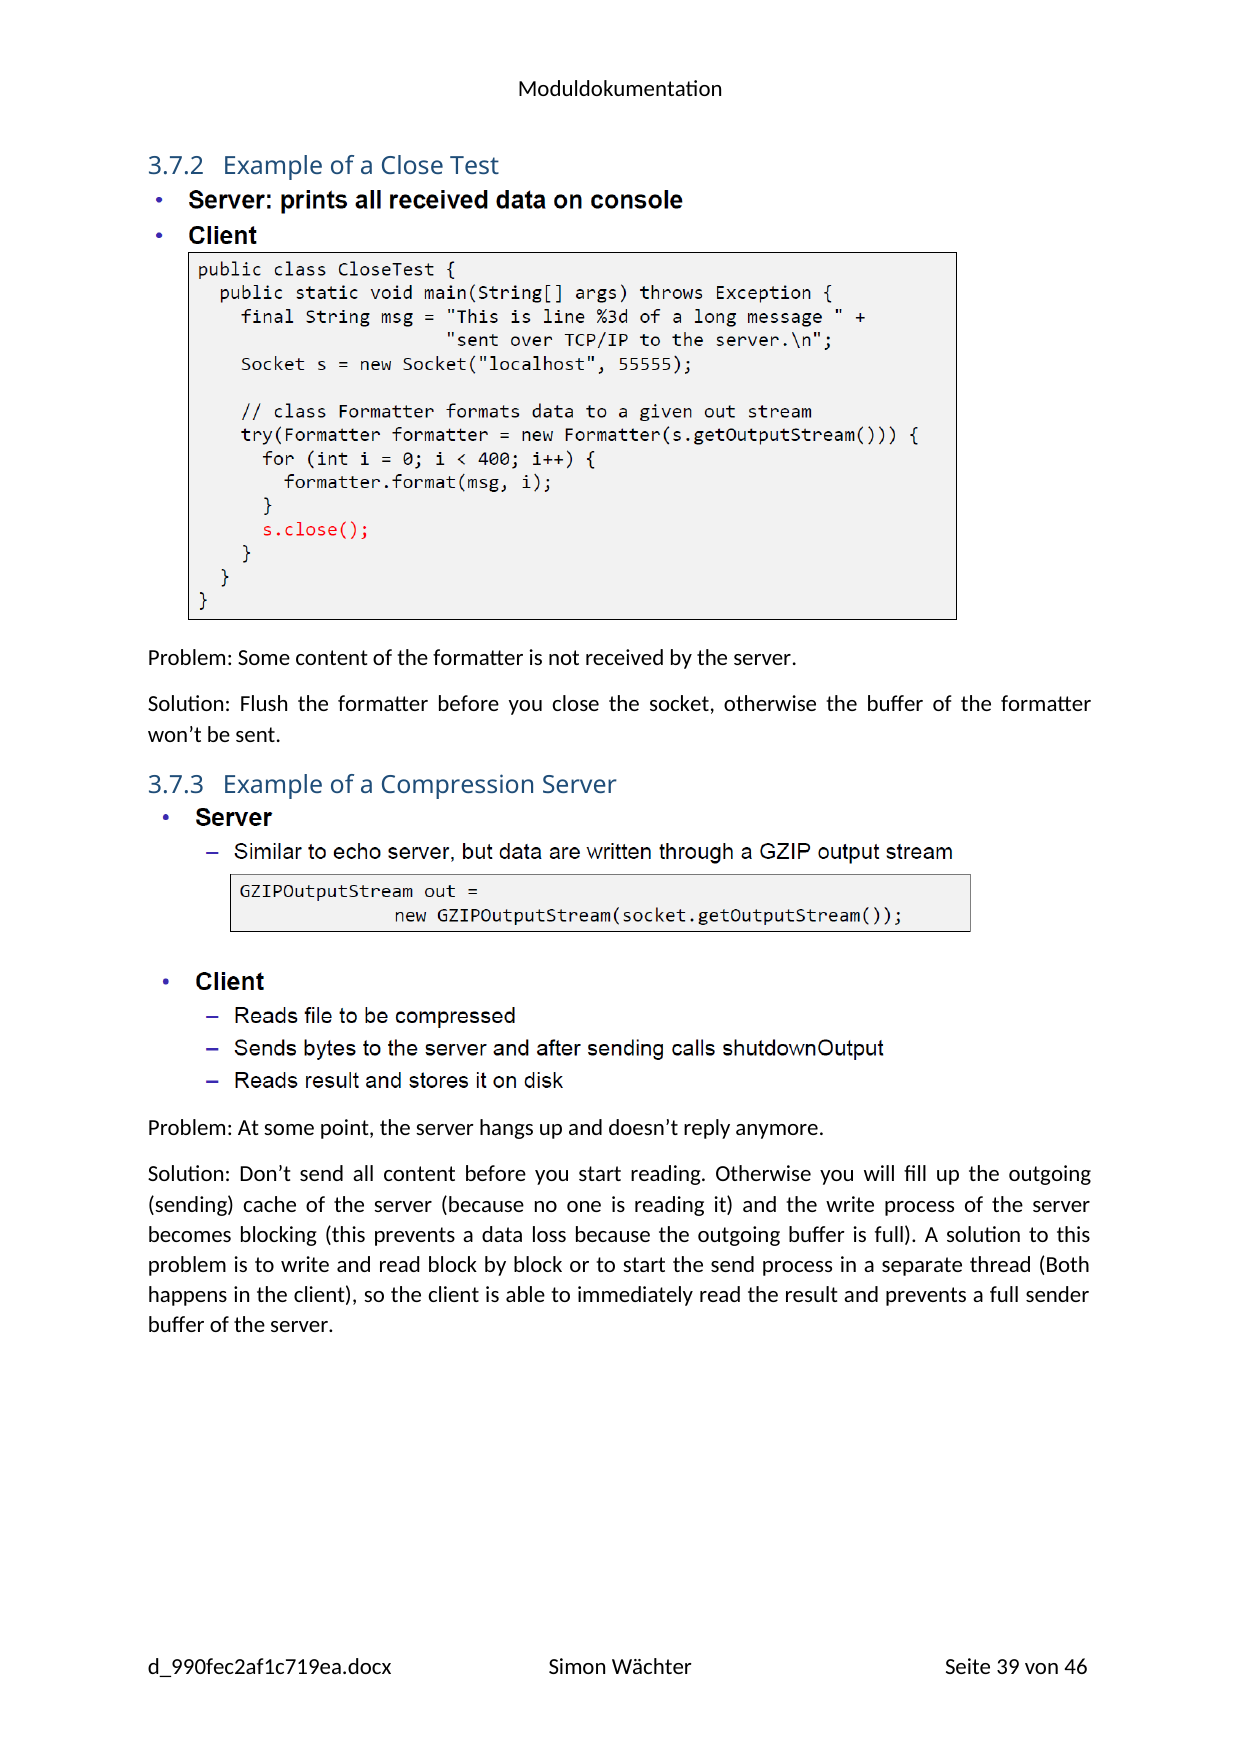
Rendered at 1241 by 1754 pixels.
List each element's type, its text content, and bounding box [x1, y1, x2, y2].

subtitle Example of a Close Test [148, 148, 1093, 182]
text Problem: At some point, the server hangs up and doesn’t reply anymore. [148, 1113, 1093, 1141]
subtitle Example of a Compression Server [148, 767, 1093, 801]
text Solution: Don’t send all content before you start reading. Otherwise you will fill up the outgoing (sending) cache of the server (because no one is reading it) and the write process of the server becomes blocking (this prevents a data loss because the outgoing buffer is full). A solution to this problem is to write and read block by block or to start the send process in a separate thread (Both happens in the client), so the client is able to immediately read the result and prevents a full sender buffer of the server. [148, 1159, 1093, 1339]
text Solution: Flush the formatter before you close the socket, otherwise the buffer of the formatter won’t be sent. [148, 689, 1093, 748]
picture [147, 803, 981, 1094]
picture [147, 184, 964, 624]
text Problem: Some content of the formatter is not received by the server. [148, 643, 1093, 671]
